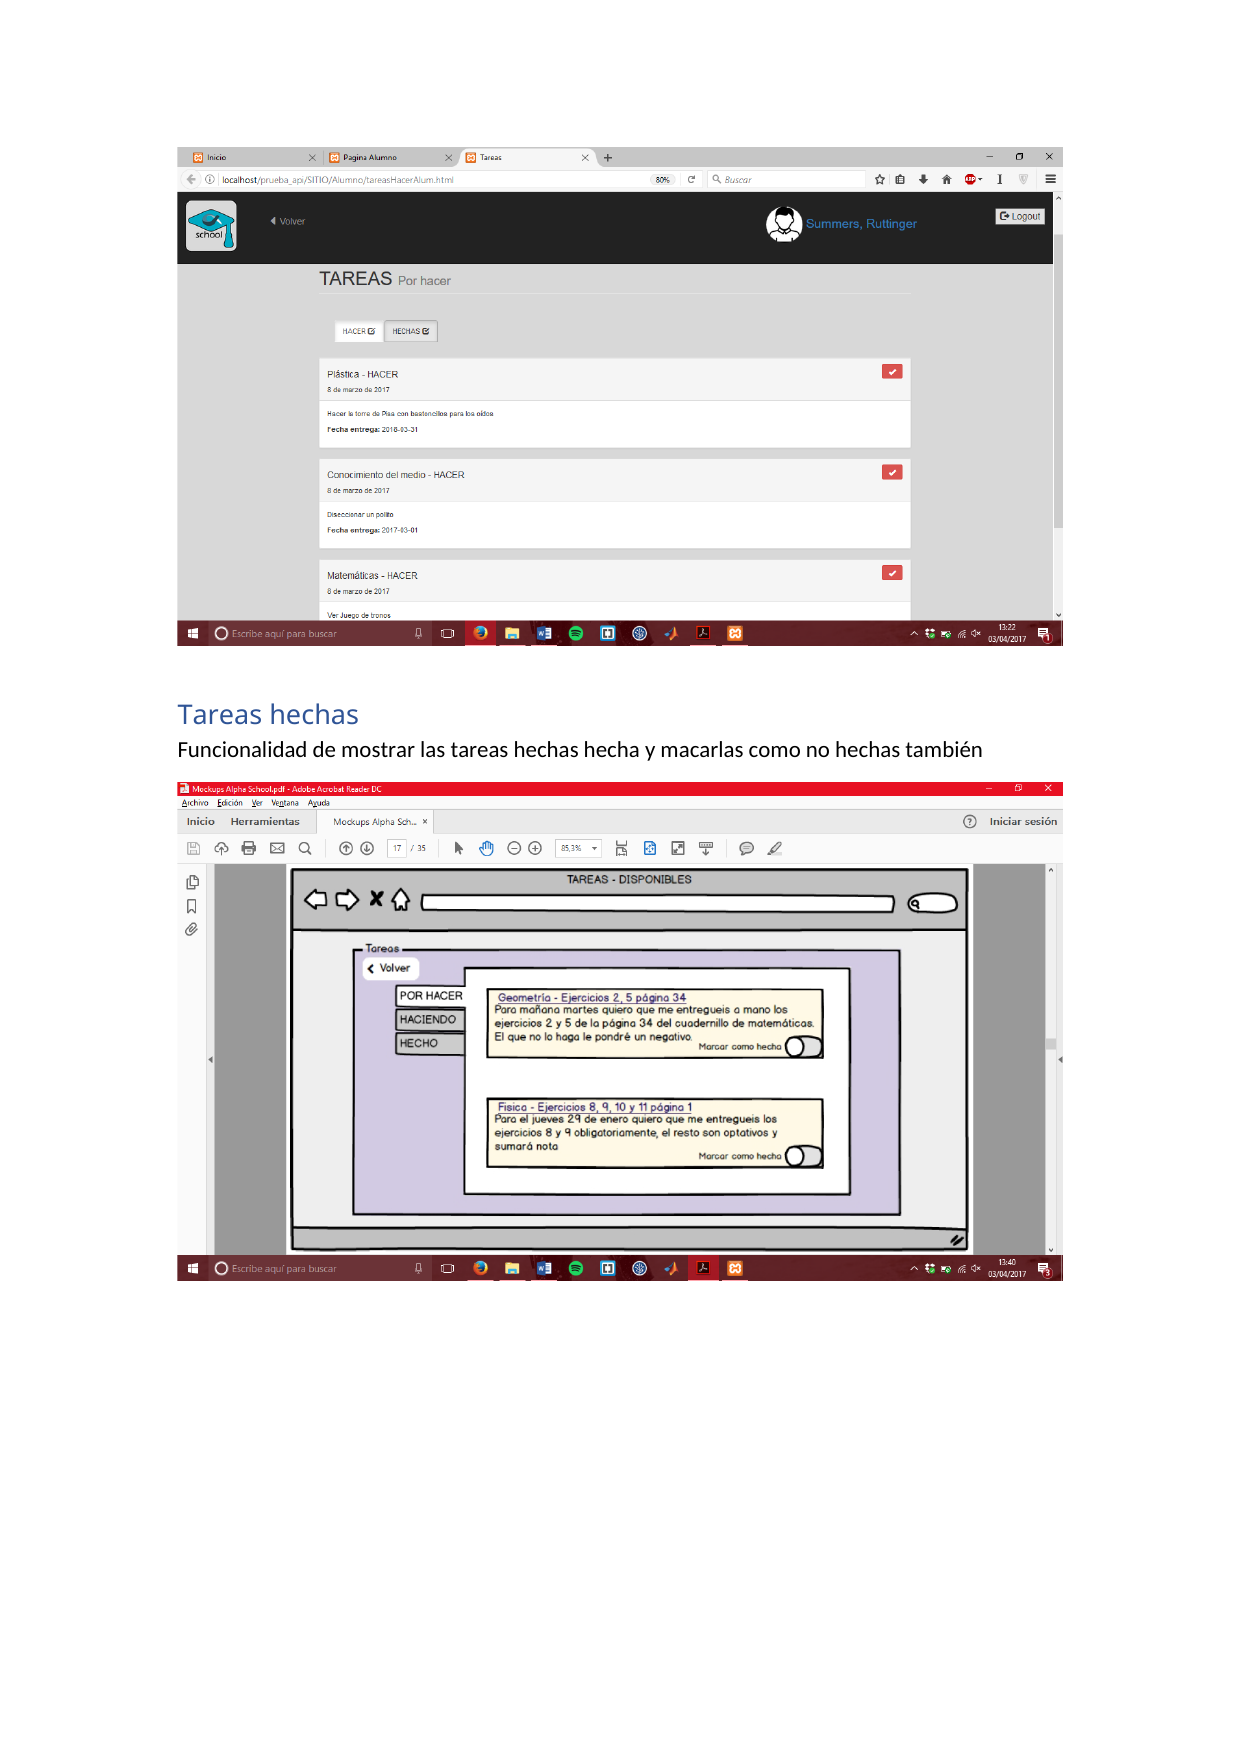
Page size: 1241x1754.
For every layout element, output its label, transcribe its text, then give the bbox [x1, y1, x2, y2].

picture [177, 147, 1063, 646]
text Funcionalidad de mostrar las tareas hechas hecha y macarlas como no hechas también [177, 735, 1063, 763]
picture [177, 782, 1063, 1281]
subtitle Tareas hechas [177, 695, 1063, 732]
